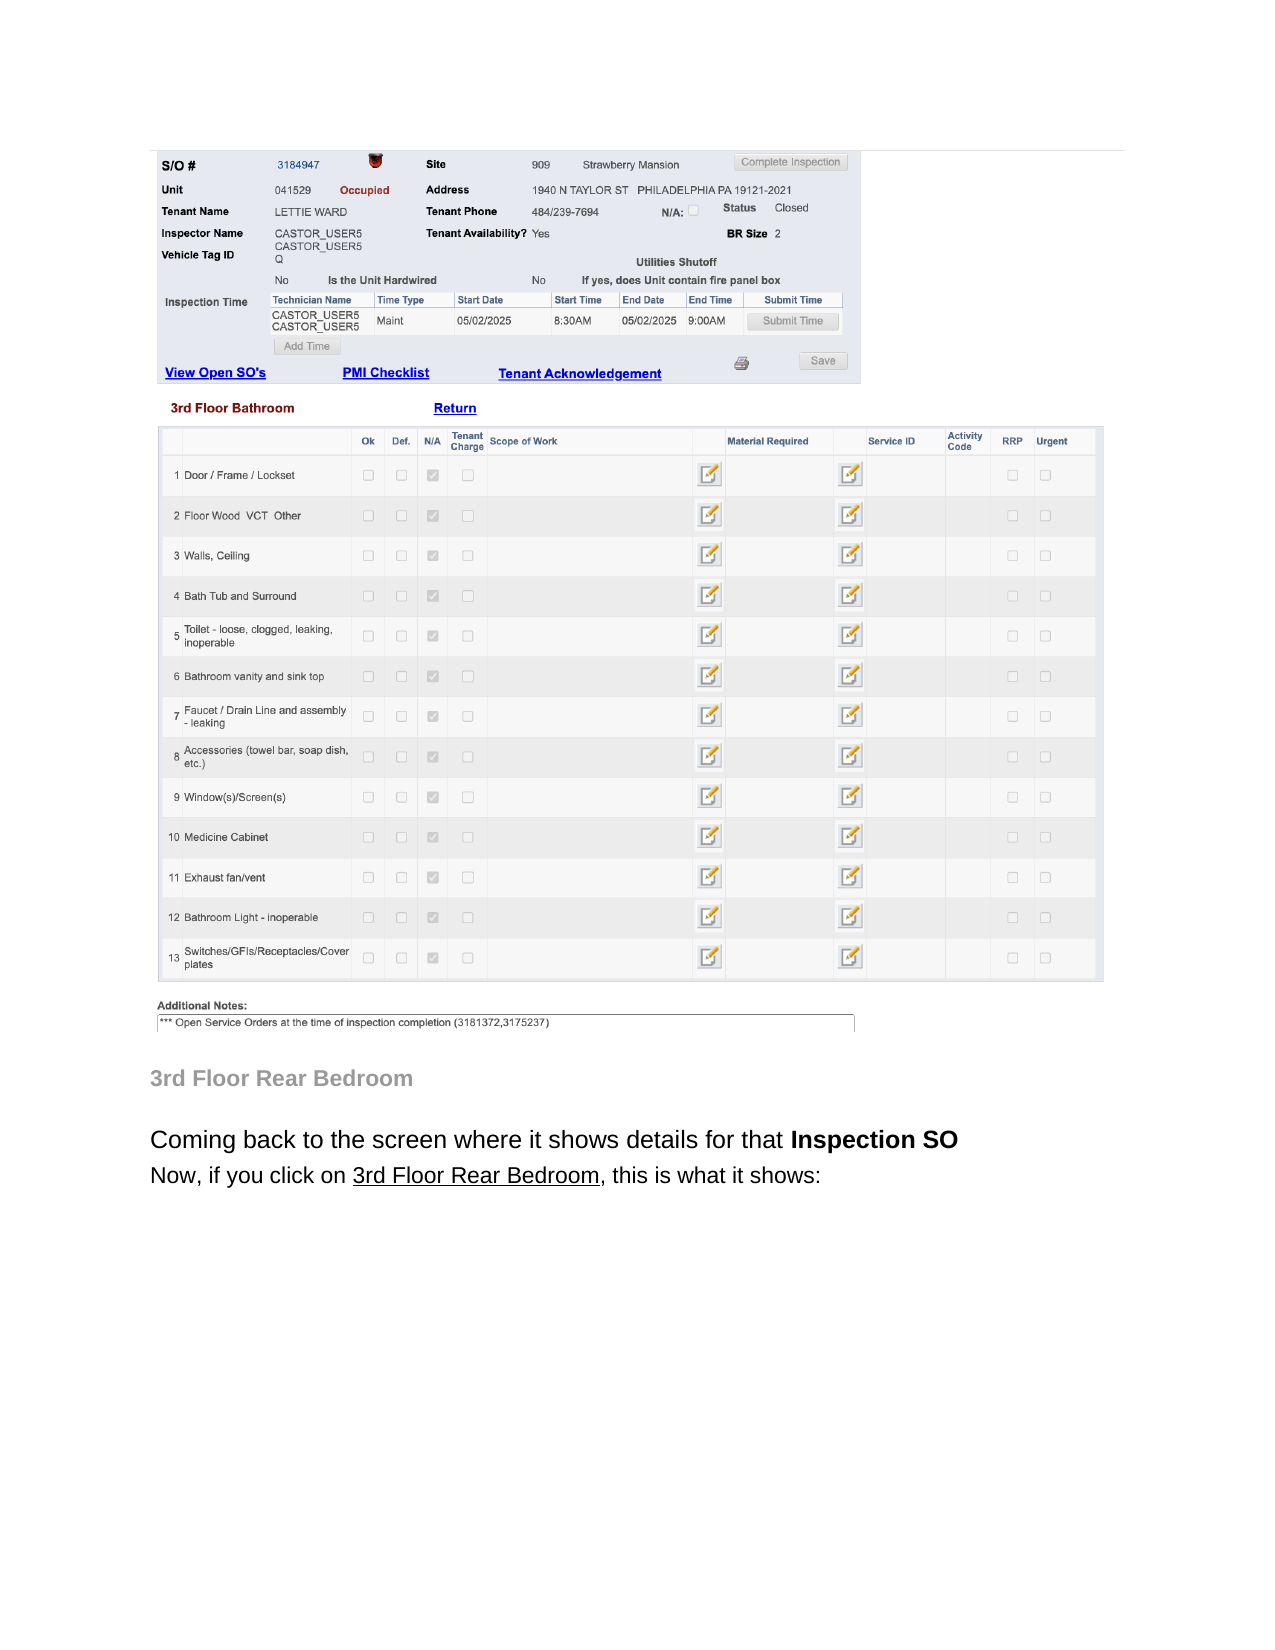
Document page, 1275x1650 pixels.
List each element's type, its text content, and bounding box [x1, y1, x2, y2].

text Now, if you click on 3rd Floor Rear Bedroom, this is what it shows: [150, 1162, 1125, 1188]
subtitle Coming back to the screen where it shows details for that Inspection SO [150, 1125, 1125, 1153]
text 3rd Floor Rear Bedroom [150, 1065, 1125, 1092]
picture [150, 150, 1125, 1032]
